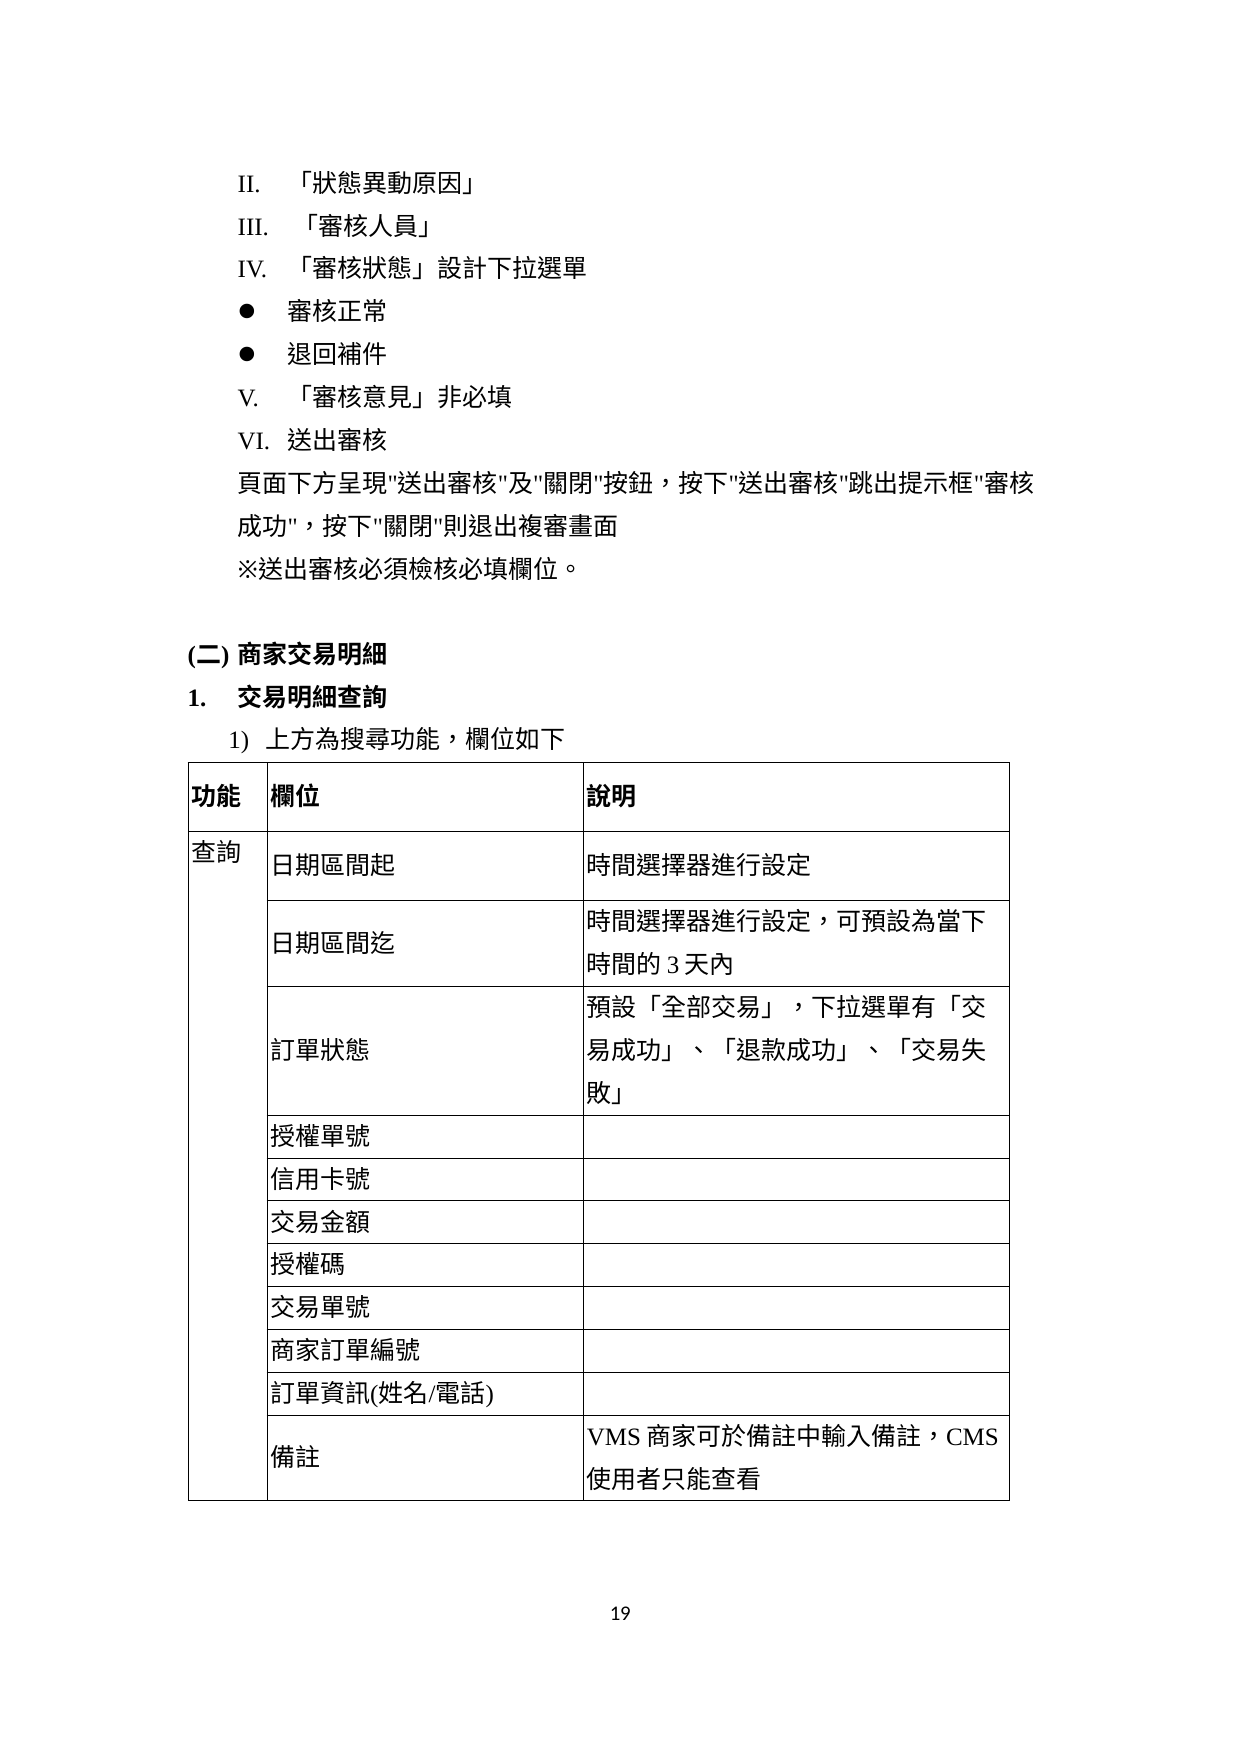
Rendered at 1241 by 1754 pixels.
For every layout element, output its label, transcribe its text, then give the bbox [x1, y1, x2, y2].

table_cell [584, 1159, 1009, 1200]
list 退回補件 [237, 334, 1053, 372]
table_cell 交易金額 [268, 1201, 583, 1243]
table_cell [584, 1373, 1009, 1414]
table_cell 訂單資訊(姓名/電話) [268, 1373, 583, 1414]
list 「審核意見」非必填 [237, 377, 1053, 414]
list 商家交易明細 [187, 633, 1053, 671]
table_cell [584, 1201, 1009, 1243]
table_cell 預設「全部交易」，下拉選單有「交易成功」、「退款成功」、「交易失敗」 [584, 987, 1009, 1115]
table_cell 授權單號 [268, 1116, 583, 1158]
table_cell 商家訂單編號 [268, 1330, 583, 1372]
list 「審核狀態」設計下拉選單 [237, 248, 1053, 286]
table_cell VMS商家可於備註中輸入備註，CMS使用者只能查看 [584, 1416, 1009, 1500]
table_cell 查詢 [189, 832, 267, 1500]
table_cell 授權碼 [268, 1244, 583, 1286]
table_cell [584, 1287, 1009, 1329]
table_cell 信用卡號 [268, 1159, 583, 1200]
table_header 說明 [584, 763, 1009, 831]
table_cell 交易單號 [268, 1287, 583, 1329]
list 送出審核 [237, 420, 1053, 457]
table_cell 訂單狀態 [268, 987, 583, 1115]
list 「狀態異動原因」 [237, 162, 1053, 200]
text 頁面下方呈現"送出審核"及"關閉"按鈕，按下"送出審核"跳出提示框"審核成功"，按下"關閉"則退出複審畫面 [237, 463, 1053, 543]
table_cell [584, 1244, 1009, 1286]
text ※送出審核必須檢核必填欄位。 [237, 549, 1053, 586]
list 上方為搜尋功能，欄位如下 [228, 719, 1053, 757]
list 「審核人員」 [237, 205, 1053, 243]
table_header 欄位 [268, 763, 583, 831]
list 審核正常 [237, 291, 1053, 329]
list 交易明細查詢 [187, 676, 1053, 714]
table_cell [584, 1330, 1009, 1372]
table_cell [584, 1116, 1009, 1158]
table_cell 日期區間起 [268, 832, 583, 900]
table_cell 時間選擇器進行設定，可預設為當下時間的3天內 [584, 901, 1009, 986]
table_cell 備註 [268, 1416, 583, 1500]
table_cell 日期區間迄 [268, 901, 583, 986]
table_header 功能 [189, 763, 267, 831]
table_cell 時間選擇器進行設定 [584, 832, 1009, 900]
